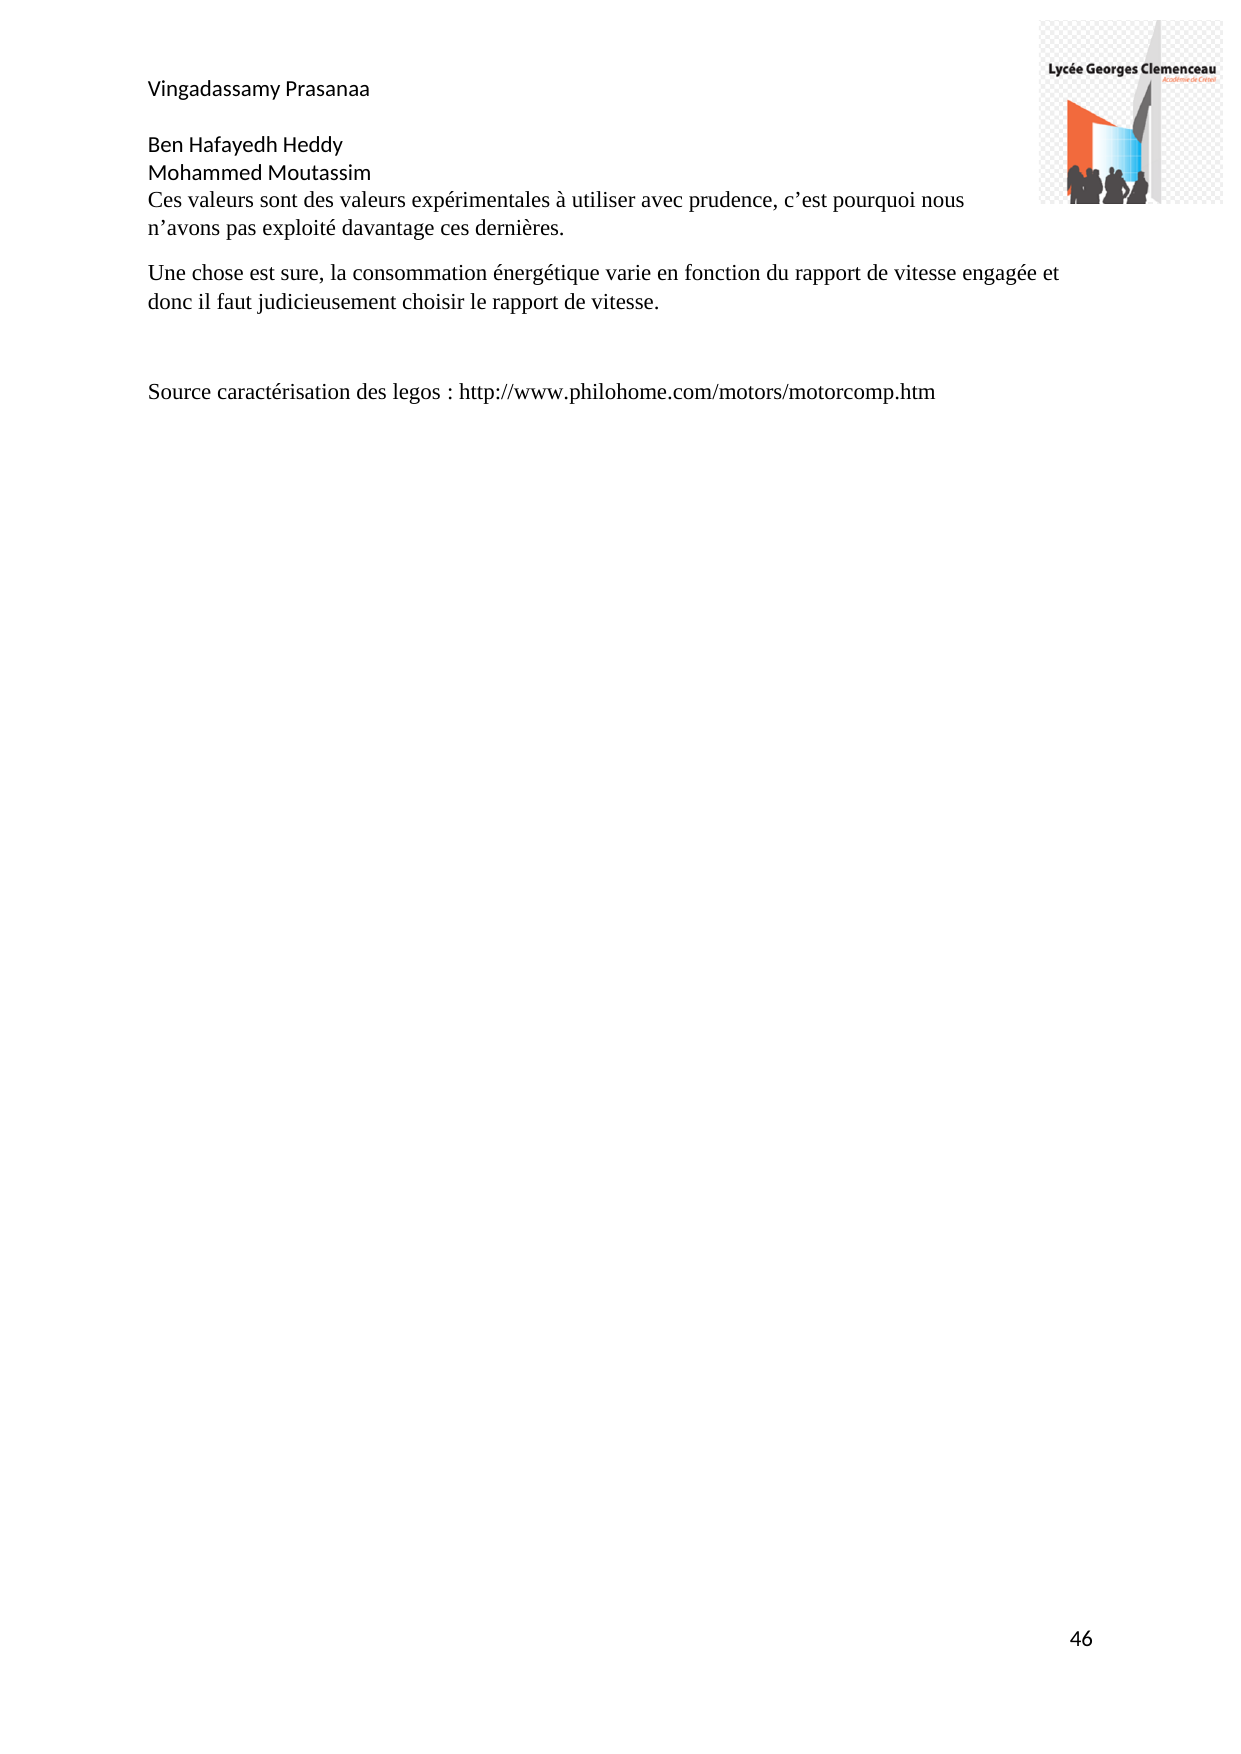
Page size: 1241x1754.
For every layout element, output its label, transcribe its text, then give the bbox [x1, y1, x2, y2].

text Ces valeurs sont des valeurs expérimentales à utiliser avec prudence, c’est pourquoi nous n’avons pas exploité davantage ces dernières. [148, 186, 1093, 241]
picture [1038, 20, 1223, 204]
text Source caractérisation des legos : http://www.philohome.com/motors/motorcomp.htm [148, 378, 1093, 404]
text Une chose est sure, la consommation énergétique varie en fonction du rapport de vitesse engagée et donc il faut judicieusement choisir le rapport de vitesse. [148, 259, 1093, 314]
